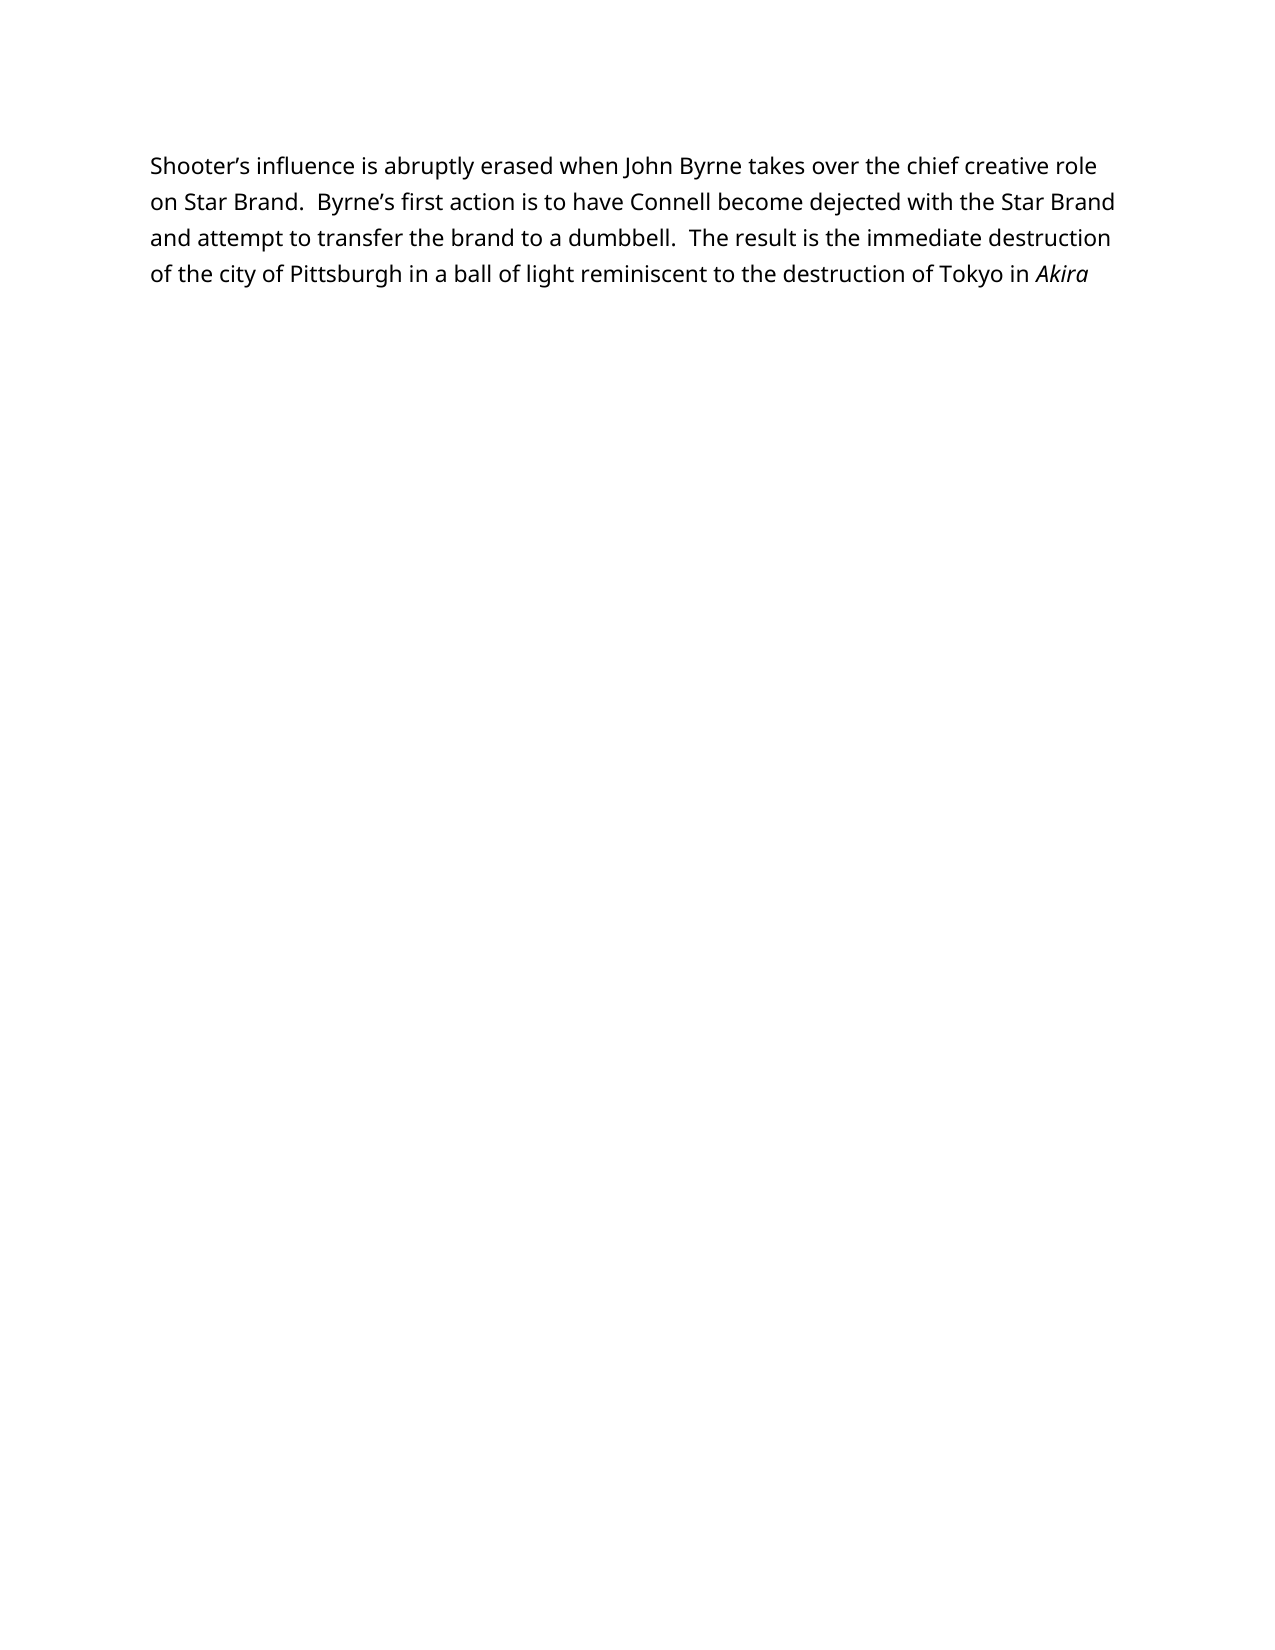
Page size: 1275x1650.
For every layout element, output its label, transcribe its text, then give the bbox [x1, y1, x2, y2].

text Shooter’s influence is abruptly erased when John Byrne takes over the chief creative role on Star Brand. Byrne’s first action is to have Connell become dejected with the Star Brand and attempt to transfer the brand to a dumbbell. The result is the immediate destruction of the city of Pittsburgh in a ball of light reminiscent to the destruction of Tokyo in Akira [150, 150, 1125, 289]
